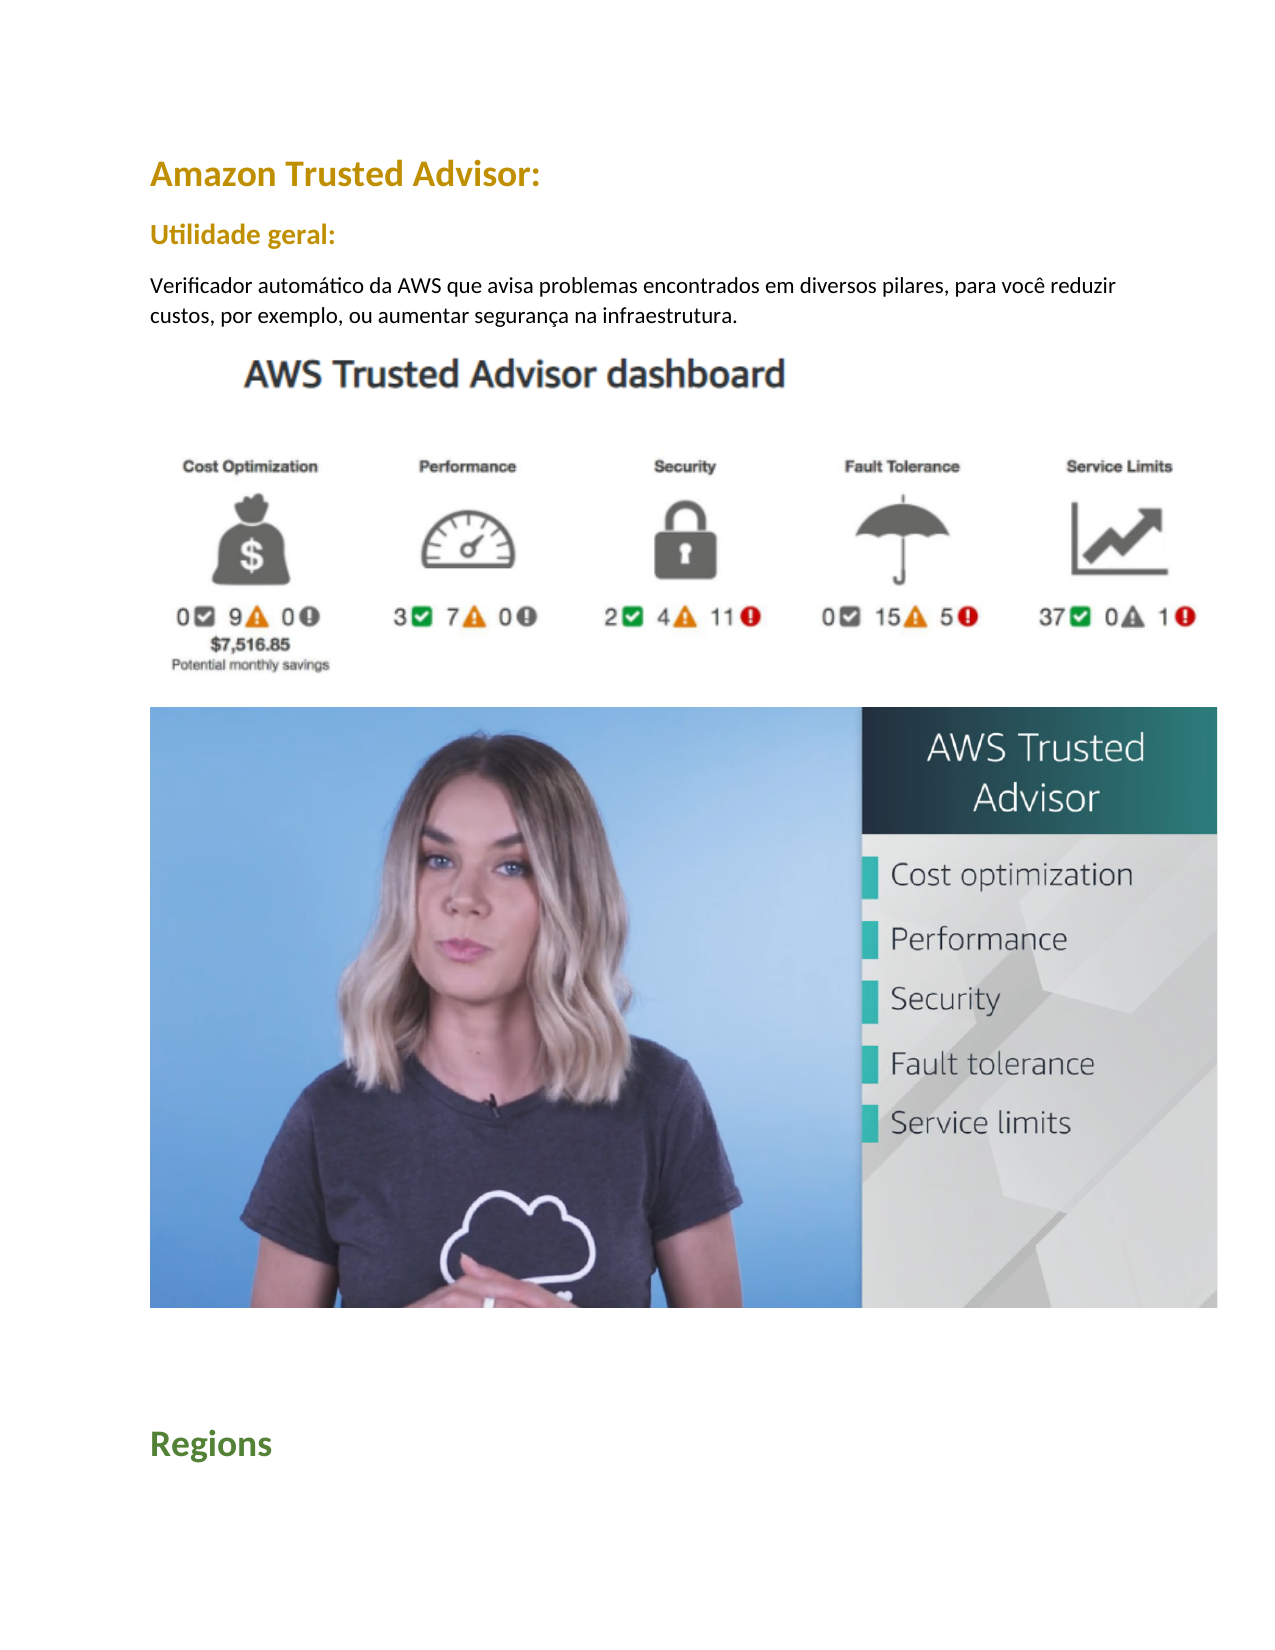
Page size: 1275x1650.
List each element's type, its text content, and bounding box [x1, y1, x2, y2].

text Verificador automático da AWS que avisa problemas encontrados em diversos pilares, para você reduzir custos, por exemplo, ou aumentar segurança na infraestrutura. [150, 271, 1125, 329]
text Regions [150, 1420, 1125, 1466]
text Utilidade geral: [150, 216, 1125, 252]
text Amazon Trusted Advisor: [150, 150, 1125, 196]
picture [150, 707, 1218, 1308]
picture [150, 348, 1209, 689]
